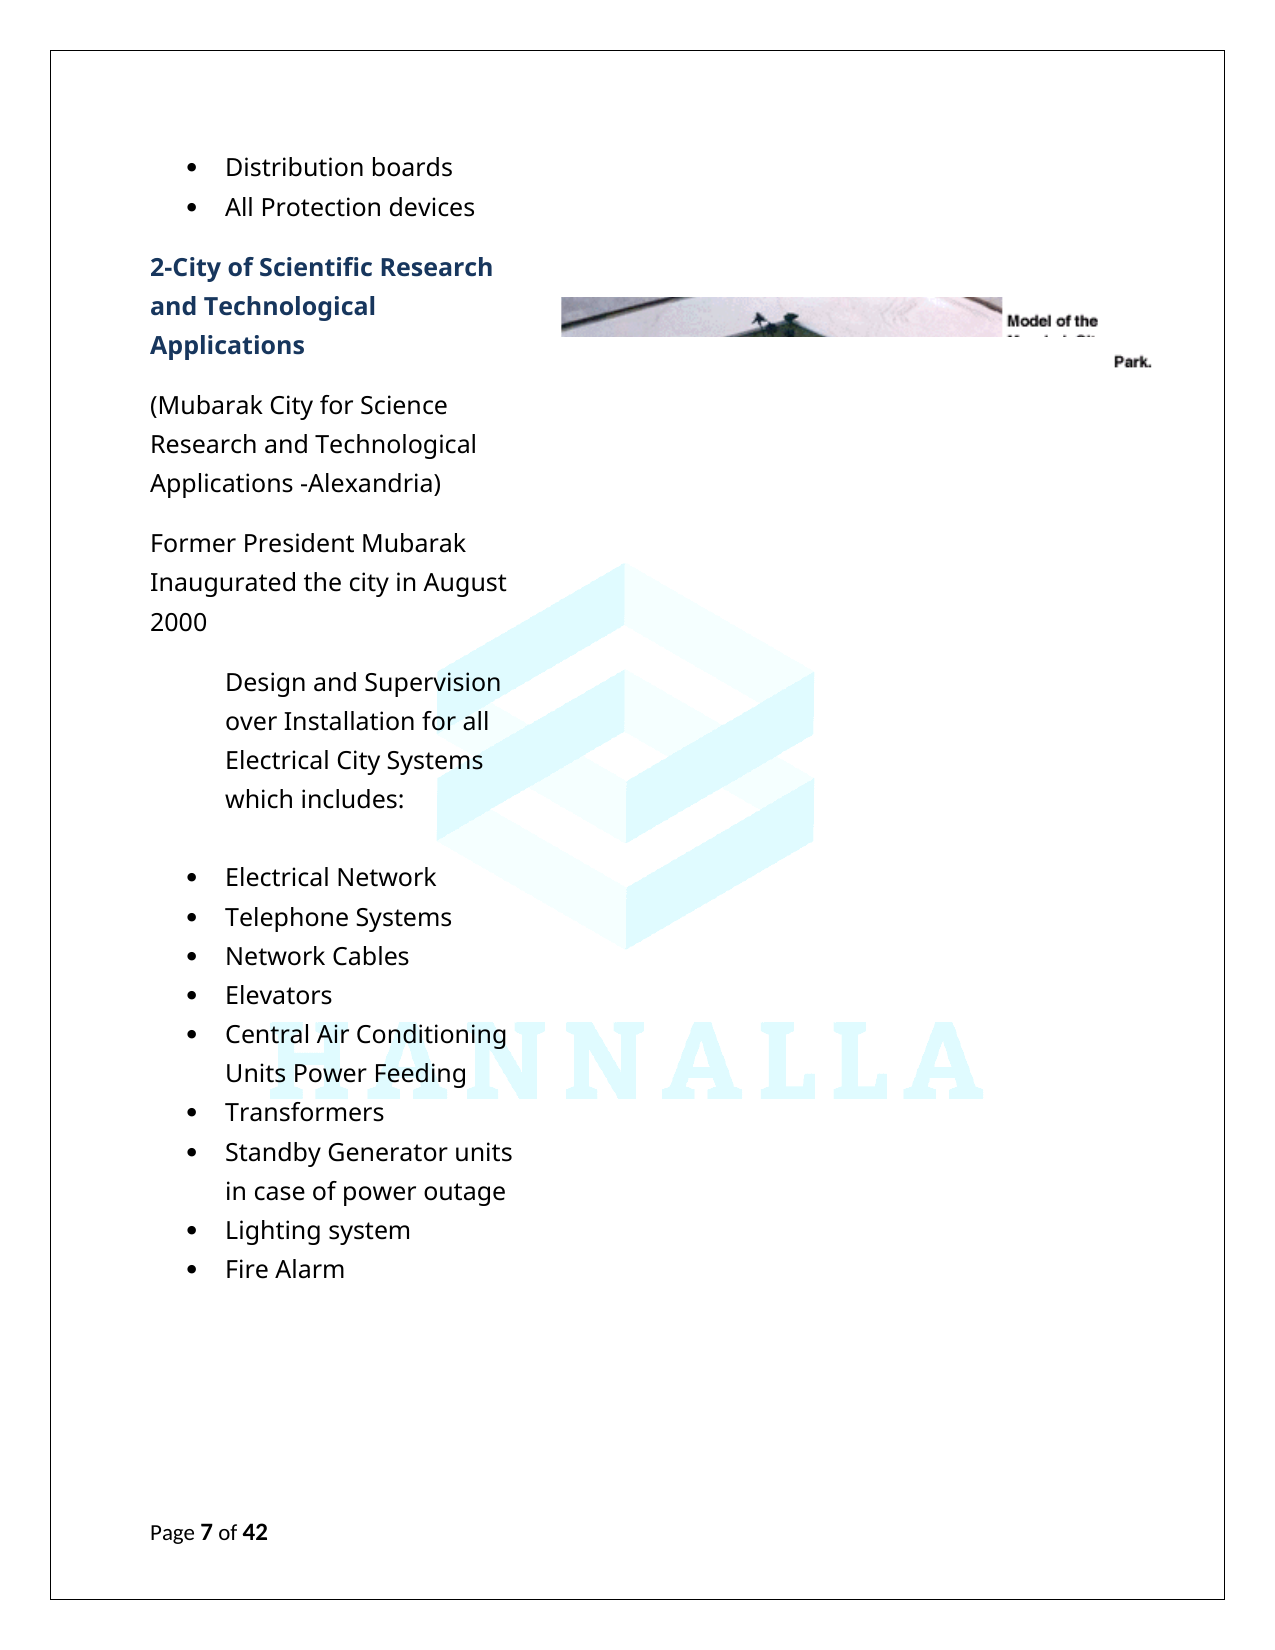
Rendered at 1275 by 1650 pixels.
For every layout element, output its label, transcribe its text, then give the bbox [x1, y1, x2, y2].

list Electrical Network [187, 860, 525, 894]
list Network Cables [187, 938, 525, 972]
list All Protection devices [187, 189, 525, 223]
list Lighting system [187, 1212, 525, 1247]
list Telephone Systems [187, 899, 525, 933]
list Transformers [187, 1095, 525, 1129]
text (Mubarak City for Science Research and Technological Applications -Alexandria) [150, 387, 525, 500]
list Elevators [187, 977, 525, 1012]
picture [561, 297, 1217, 595]
list Central Air Conditioning Units Power Feeding [187, 1017, 525, 1090]
list Distribution boards [187, 150, 525, 184]
text 2-City of Scientific Research and Technological Applications [150, 249, 525, 362]
list Fire Alarm [187, 1252, 525, 1286]
list Design and Supervision over Installation for all Electrical City Systems which includes: [225, 664, 525, 816]
text Former President Mubarak Inaugurated the city in August 2000 [150, 526, 525, 638]
list Standby Generator units in case of power outage [187, 1134, 525, 1207]
